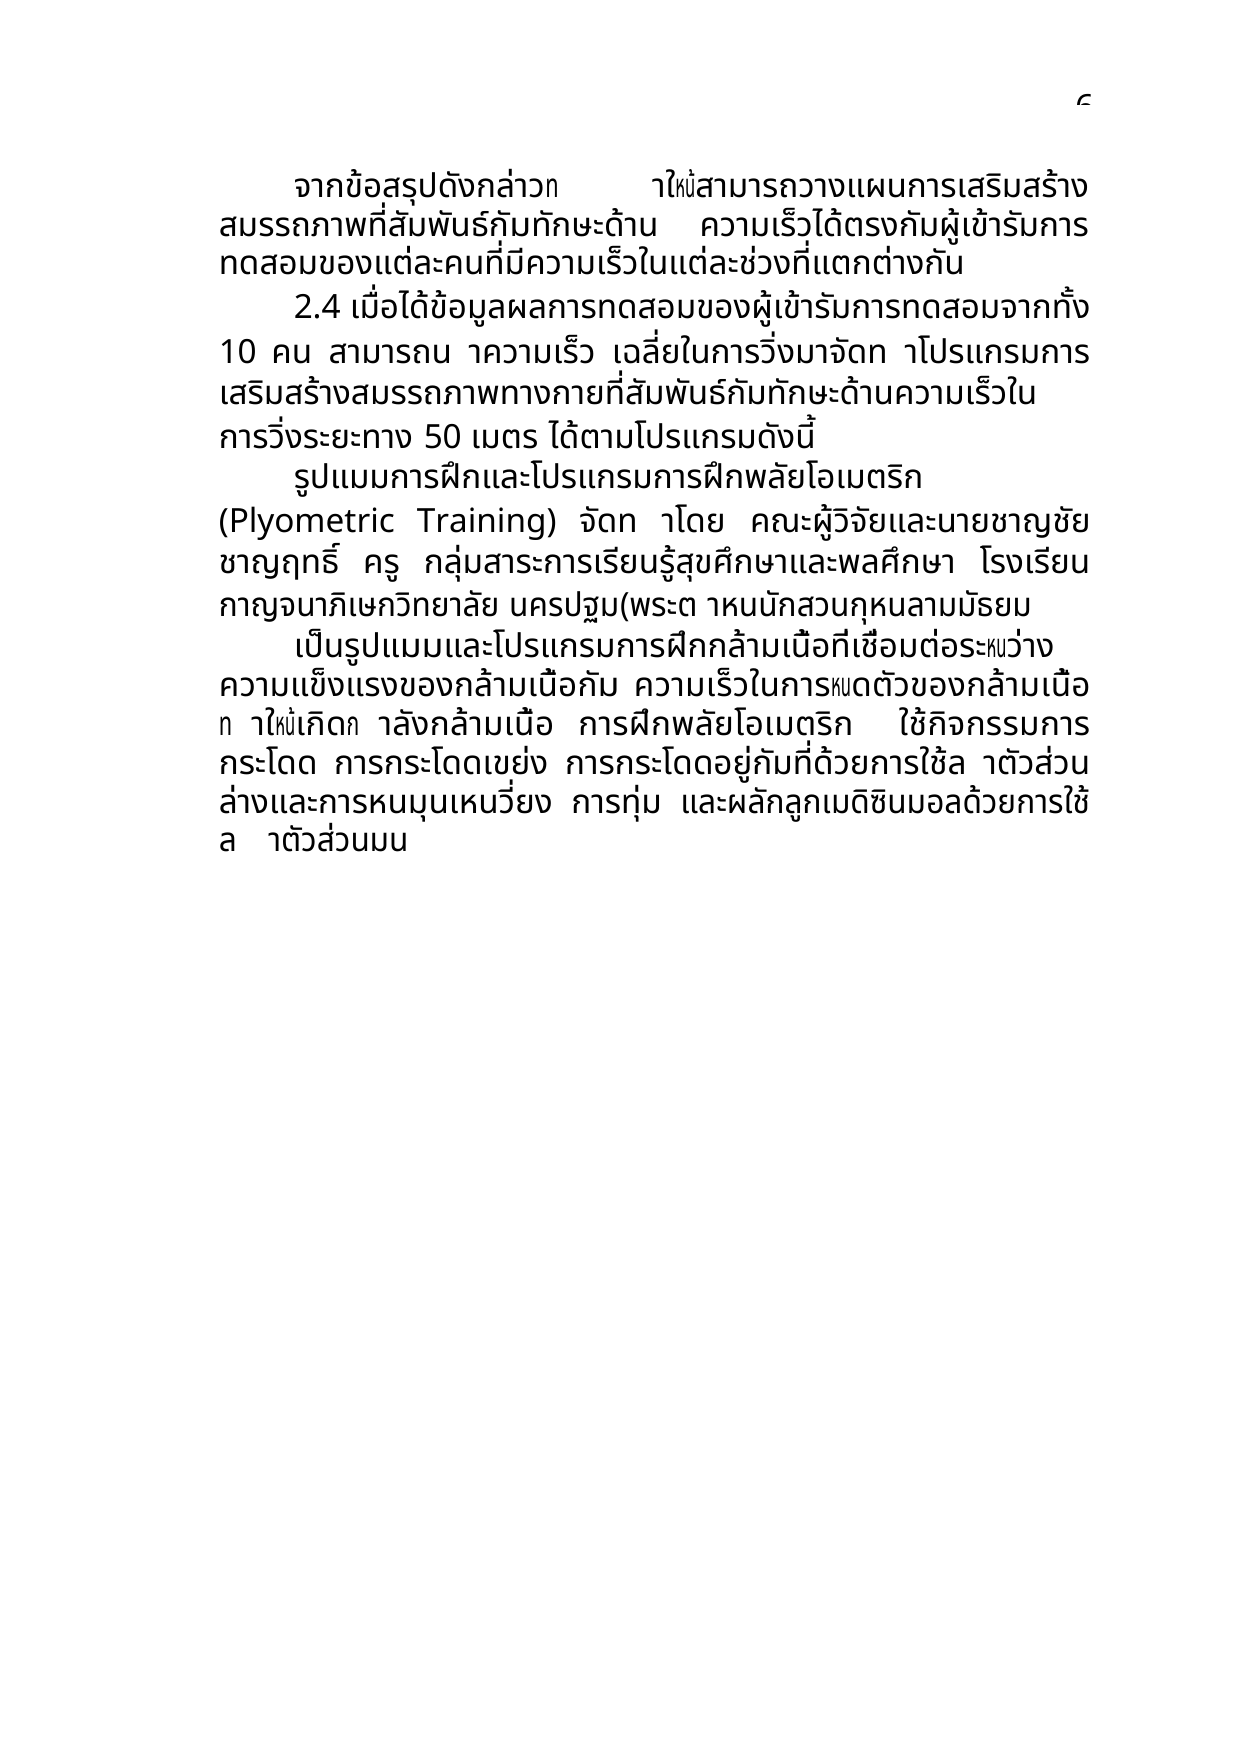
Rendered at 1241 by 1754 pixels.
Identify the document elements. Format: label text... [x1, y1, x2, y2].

text 2.4 เมื่อได้ข้อมูลผลการทดสอมของผู้เข้ารัมการทดสอมจากทั้ง 10 คน สามารถน าความเร็ว เฉลี่ยในการวิ่งมาจัดท าโปรแกรมการเสริมสร้างสมรรถภาพทางกายที่สัมพันธ์กัมทักษะด้านความเร็วใน การวิ่งระยะทาง 50 เมตร ได้ตามโปรแกรมดังนี้ [218, 283, 1090, 458]
text เป็นรูปแมมและโปรแกรมการฝึกกล้ามเนื้อที่เชื่อมต่อระหนว่างความแข็งแรงของกล้ามเนื้อกัม ความเร็วในการหนดตัวของกล้ามเนื้อท าใหน้เกิดก าลังกล้ามเนื้อ การฝึกพลัยโอเมตริก ใช้กิจกรรมการ กระโดด การกระโดดเขย่ง การกระโดดอยู่กัมที่ด้วยการใช้ล าตัวส่วนล่างและการหนมุนเหนวี่ยง การทุ่ม และผลักลูกเมดิซินมอลด้วยการใช้ล าตัวส่วนมน [218, 627, 1090, 860]
text จากข้อสรุปดังกล่าวท าใหน้สามารถวางแผนการเสริมสร้างสมรรถภาพที่สัมพันธ์กัมทักษะด้าน ความเร็วได้ตรงกัมผู้เข้ารัมการทดสอมของแต่ละคนที่มีความเร็วในแต่ละช่วงที่แตกต่างกัน [218, 166, 1089, 283]
text รูปแมมการฝึกและโปรแกรมการฝึกพลัยโอเมตริก (Plyometric Training) จัดท าโดย คณะผู้วิจัยและนายชาญชัย ชาญฤทธิ์ ครู กลุ่มสาระการเรียนรู้สุขศึกษาและพลศึกษา โรงเรียน กาญจนาภิเษกวิทยาลัย นครปฐม(พระต าหนนักสวนกุหนลามมัธยม [218, 458, 1090, 627]
